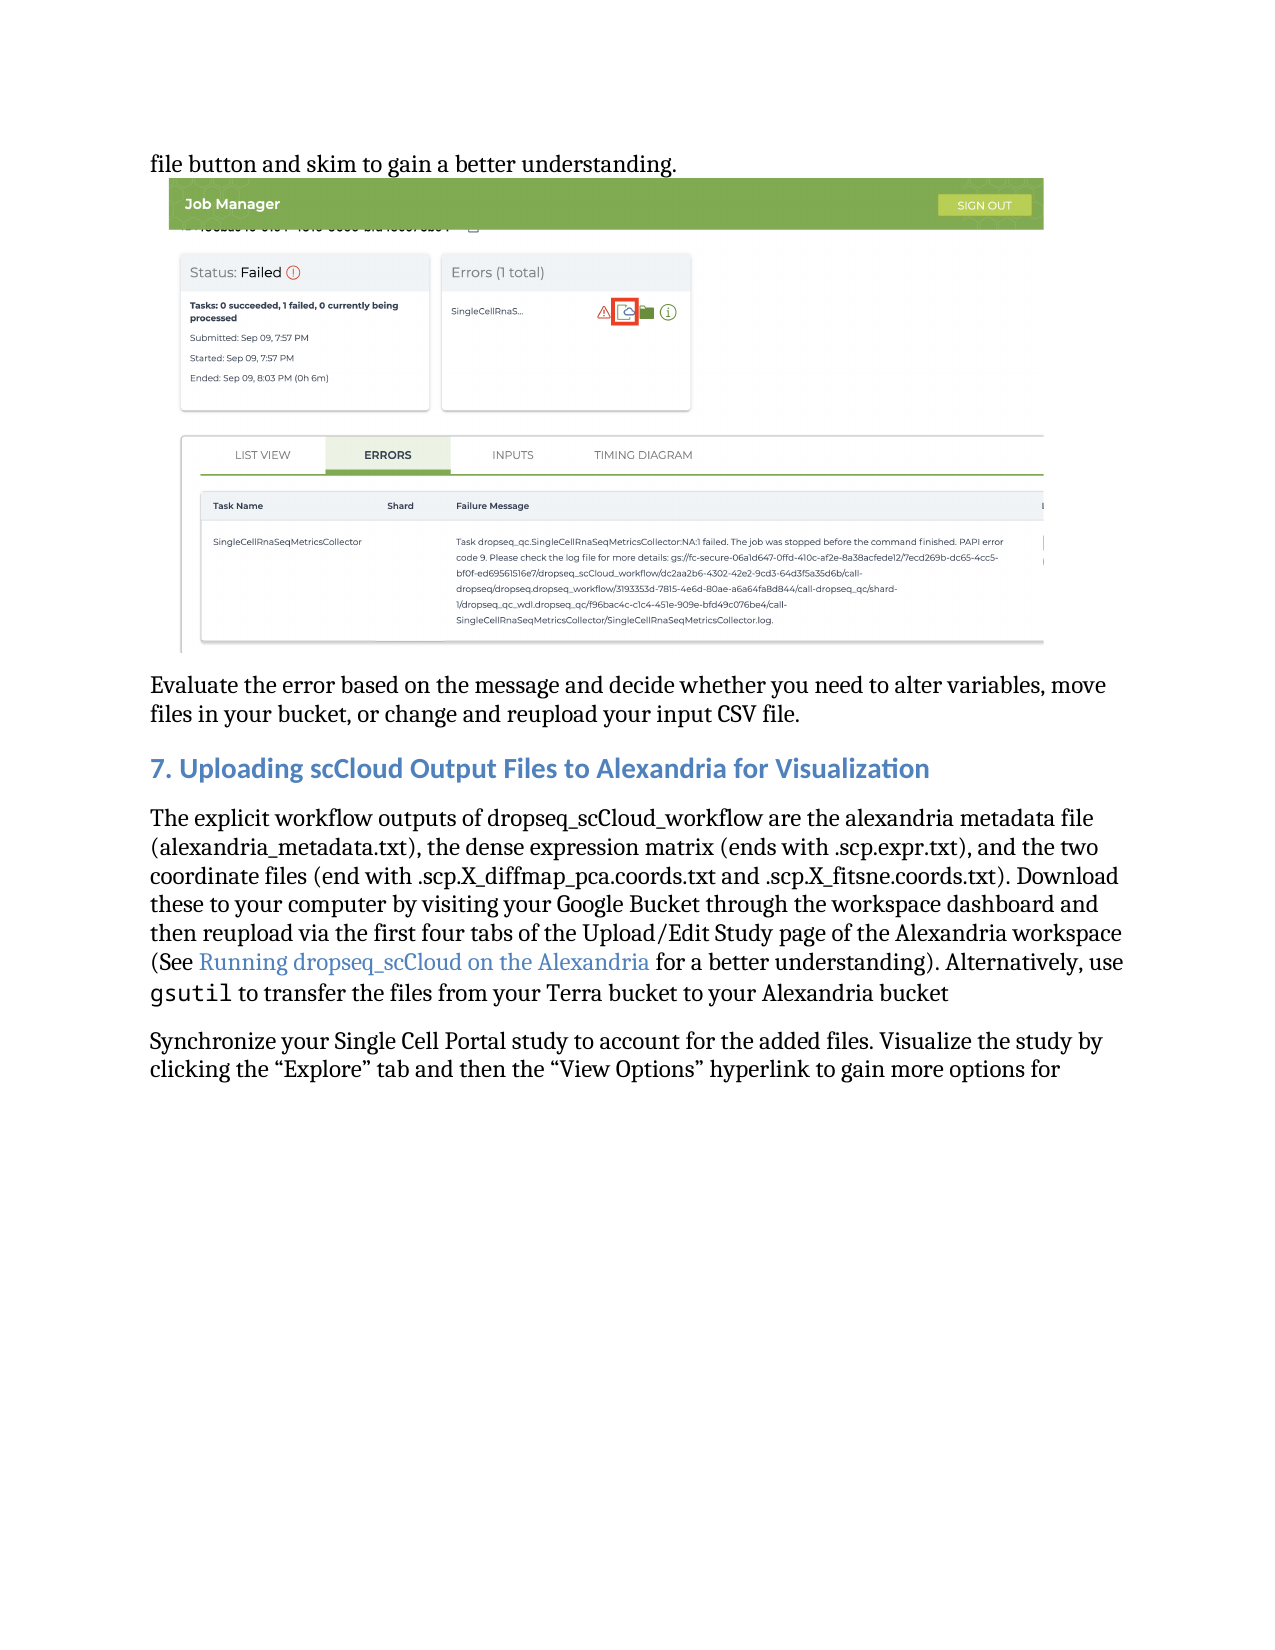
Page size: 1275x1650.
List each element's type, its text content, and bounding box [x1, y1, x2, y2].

text The explicit workflow outputs of dropseq_scCloud_workflow are the alexandria metadata file (alexandria_metadata.txt), the dense expression matrix (ends with .scp.expr.txt), and the two coordinate files (end with .scp.X_diffmap_pca.coords.txt and .scp.X_fitsne.coords.txt). Download these to your computer by visiting your Google Bucket through the workspace dashboard and then reupload via the first four tabs of the Upload/Edit Study page of the Alexandria workspace (See Running dropseq_scCloud on the Alexandria for a better understanding). Alternatively, use gsutil to transfer the files from your Terra bucket to your Alexandria bucket [150, 804, 1125, 1008]
text Evaluate the error based on the message and decide whether you need to alter variables, move files in your bucket, or change and reupload your input CSV file. [150, 671, 1125, 729]
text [150, 150, 1125, 653]
subtitle 7. Uploading scCloud Output Files to Alexandria for Visualization [150, 750, 1125, 785]
text Synchronize your Single Cell Portal study to account for the added files. Visualize the study by clicking the “Explore” tab and then the “View Options” hyperlink to gain more options for analysis. [150, 1027, 1125, 1084]
picture [168, 178, 1044, 653]
